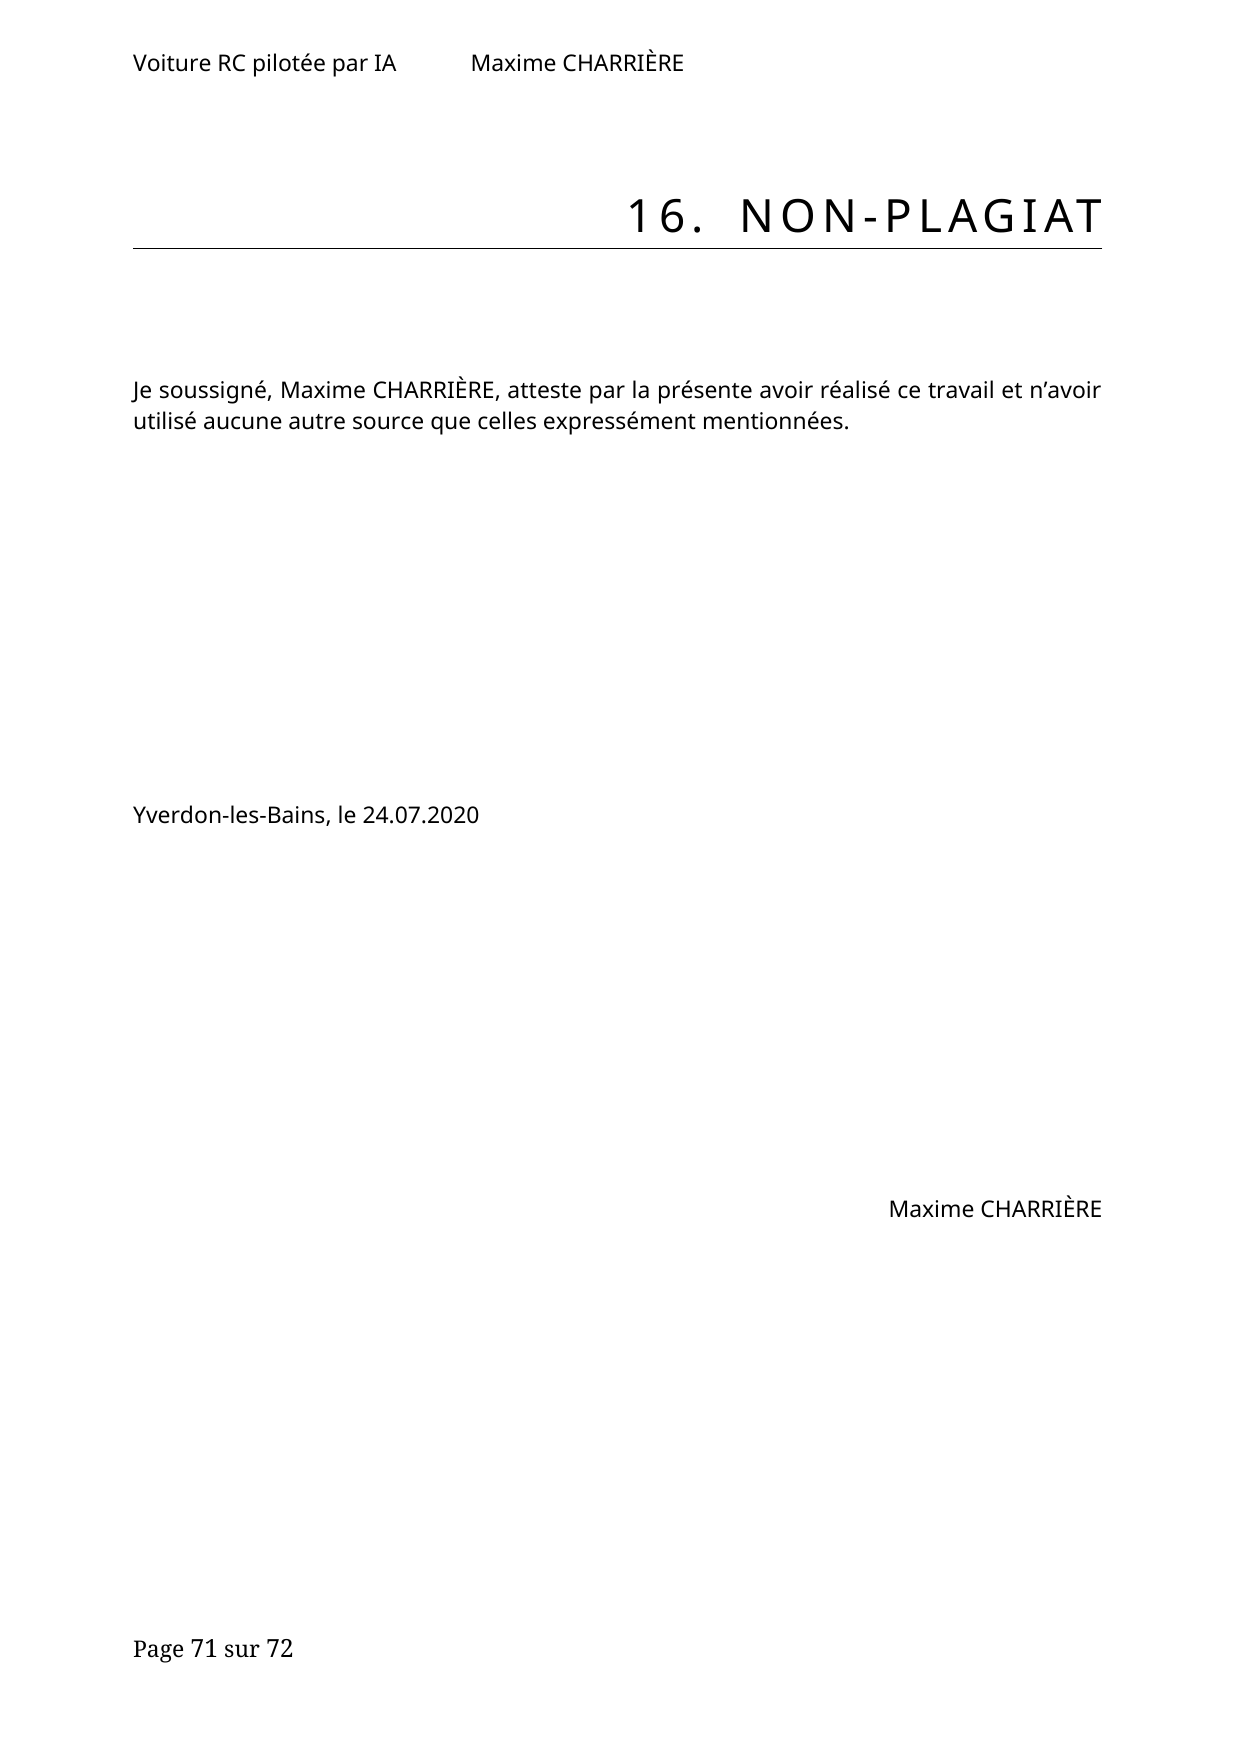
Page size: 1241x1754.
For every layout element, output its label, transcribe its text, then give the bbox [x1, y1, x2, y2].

text , le [133, 799, 1102, 830]
subtitle non-plagiat [133, 183, 1102, 248]
text Je soussigné, , atteste par la présente avoir réalisé ce travail et n’avoir utilisé aucune autre source que celles expressément mentionnées. [133, 374, 1102, 436]
